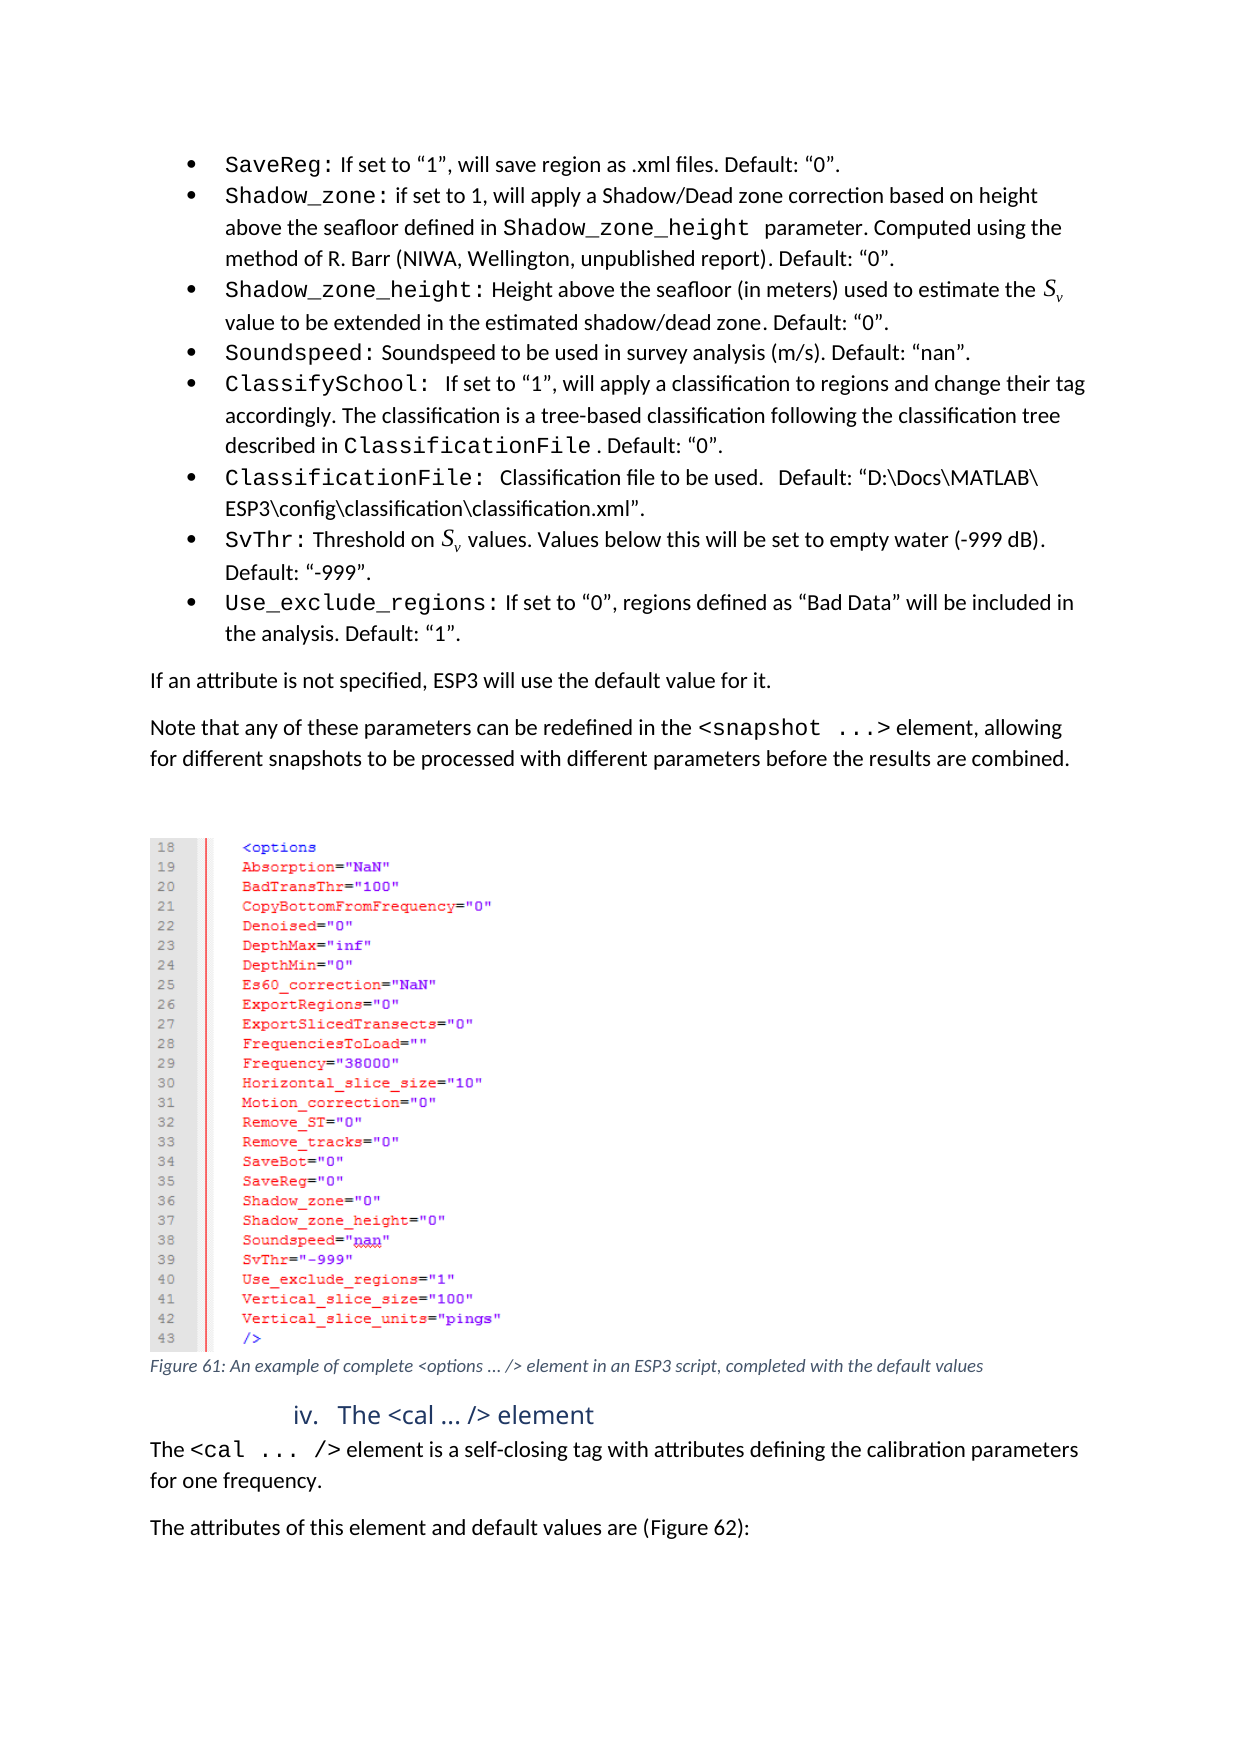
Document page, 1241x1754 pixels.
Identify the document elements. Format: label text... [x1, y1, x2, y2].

list Shadow_zone_height: Height above the seafloor (in meters) used to estimate the value to be extended in the estimated shadow/dead zone. Default: “0”. [187, 274, 1090, 336]
picture [150, 838, 518, 1352]
text If an attribute is not specified, ESP3 will use the default value for it. [150, 666, 1090, 694]
subtitle The <cal ... /> element [319, 1398, 1090, 1432]
list Shadow_zone: if set to 1, will apply a Shadow/Dead zone correction based on height above the seafloor defined in Shadow_zone_height parameter. Computed using the method of R. Barr (NIWA, Wellington, unpublished report). Default: “0”. [187, 181, 1090, 272]
text The attributes of this element and default values are (Figure 62): [150, 1513, 1090, 1541]
text The <cal ... /> element is a self-closing tag with attributes defining the calibration parameters for one frequency. [150, 1435, 1090, 1494]
list ClassificationFile: Classification file to be used. Default: “D:\Docs\MATLAB\ESP3\config\classification\classification.xml”. [187, 463, 1090, 522]
list Use_exclude_regions: If set to “0”, regions defined as “Bad Data” will be included in the analysis. Default: “1”. [187, 588, 1090, 647]
list Soundspeed: Soundspeed to be used in survey analysis (m/s). Default: “nan”. [187, 338, 1090, 367]
list SaveReg: If set to “1”, will save region as .xml files. Default: “0”. [187, 150, 1090, 179]
text Note that any of these parameters can be redefined in the <snapshot ...> element, allowing for different snapshots to be processed with different parameters before the results are combined. [150, 713, 1090, 772]
list SvThr: Threshold on values. Values below this will be set to empty water (-999 dB). Default: “-999”. [187, 524, 1090, 586]
list ClassifySchool: If set to “1”, will apply a classification to regions and change their tag accordingly. The classification is a tree-based classification following the classification tree described in ClassificationFile . Default: “0”. [187, 369, 1090, 460]
